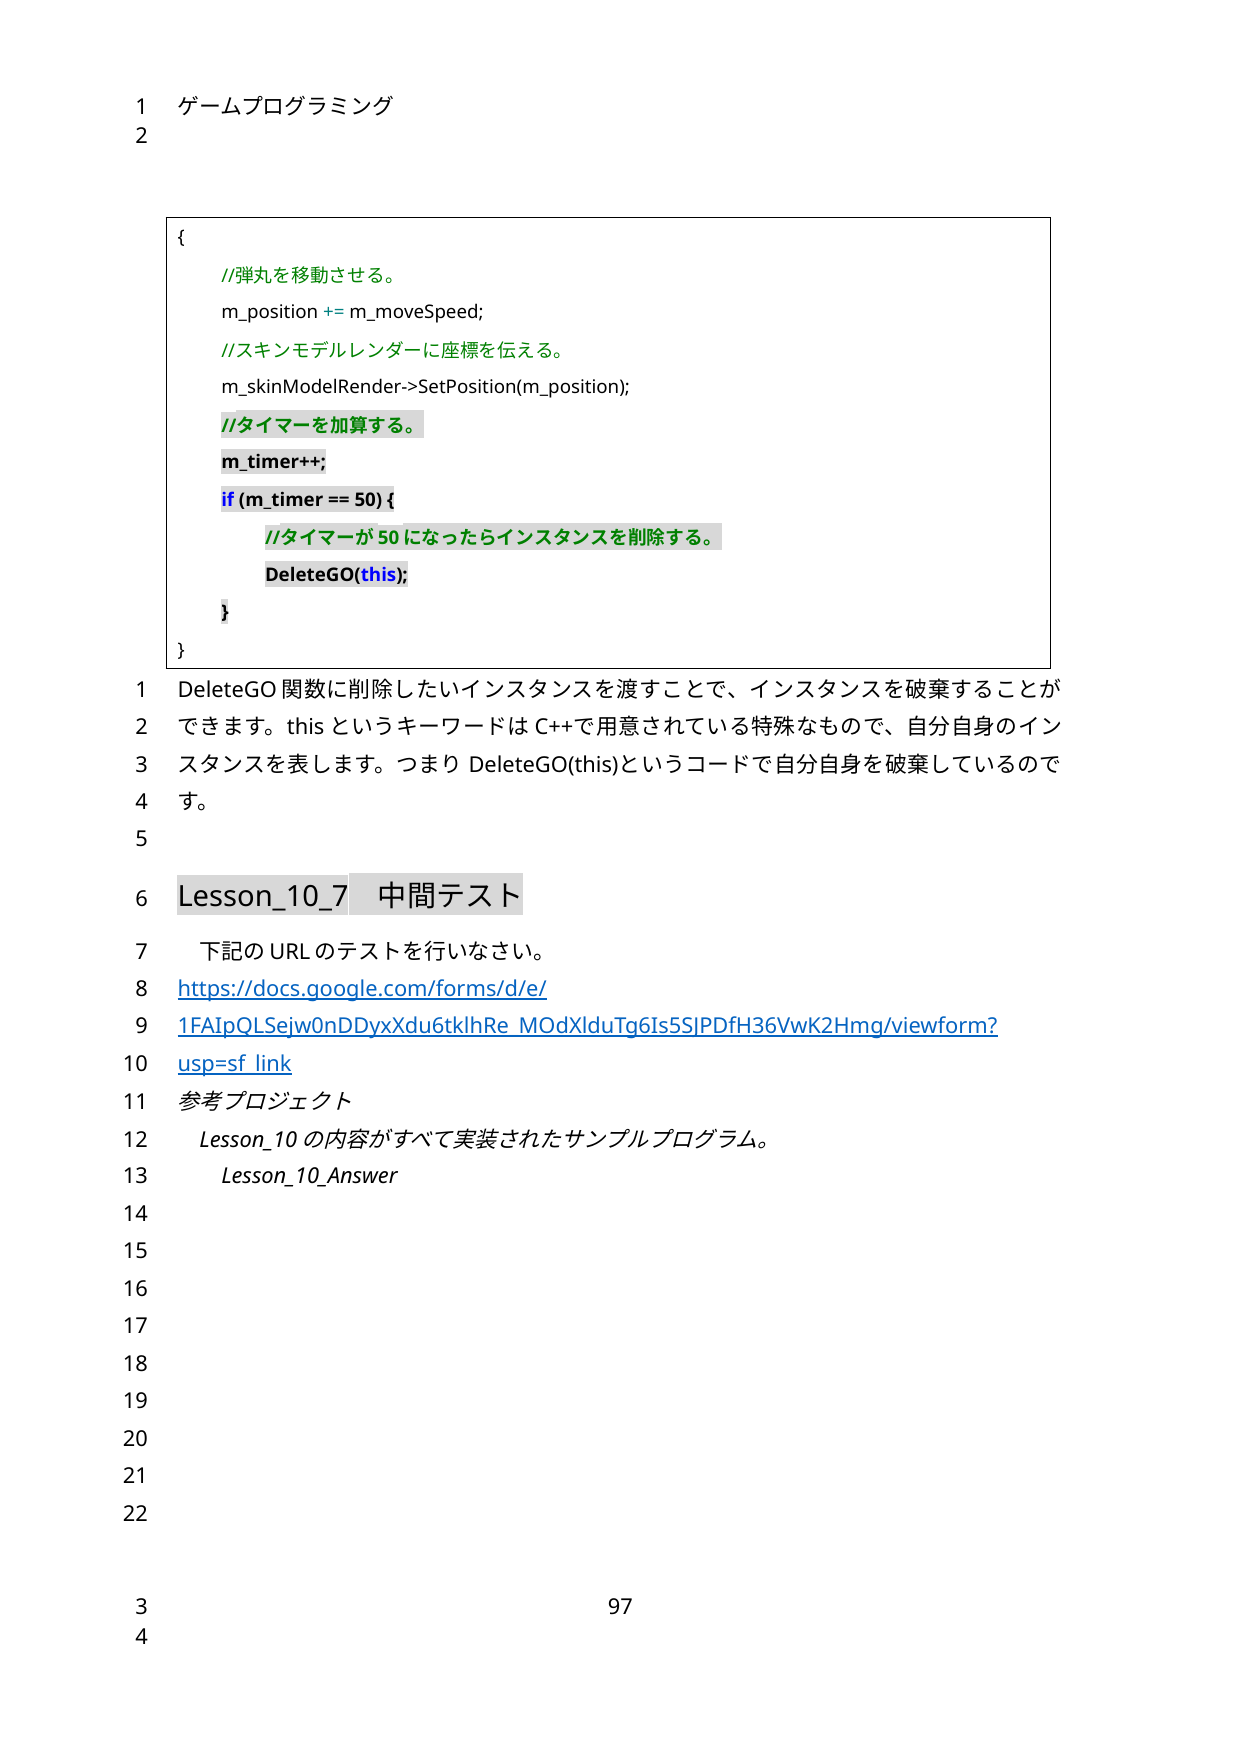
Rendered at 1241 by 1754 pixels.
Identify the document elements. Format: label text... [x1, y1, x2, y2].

text Lesson_10の内容がすべて実装されたサンプルプログラム。 [177, 1119, 1063, 1156]
text DeleteGO関数に削除したいインスタンスを渡すことで、インスタンスを破棄することができます。thisというキーワードはC++で用意されている特殊なもので、自分自身のインスタンスを表します。つまりDeleteGO(this)というコードで自分自身を破棄しているのです。 [177, 669, 1063, 819]
subtitle Lesson_10_7 中間テスト [177, 856, 1063, 931]
text Lesson_10_Answer [177, 1156, 1063, 1194]
text 下記のURLのテストを行いなさい。 [177, 931, 1063, 969]
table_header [167, 218, 1050, 668]
text 参考プロジェクト [177, 1081, 1063, 1119]
text https://docs.google.com/forms/d/e/1FAIpQLSejw0nDDyxXdu6tklhRe_MOdXlduTg6Is5SJPDfH36VwK2Hmg/viewform?usp=sf_link [177, 969, 1063, 1081]
